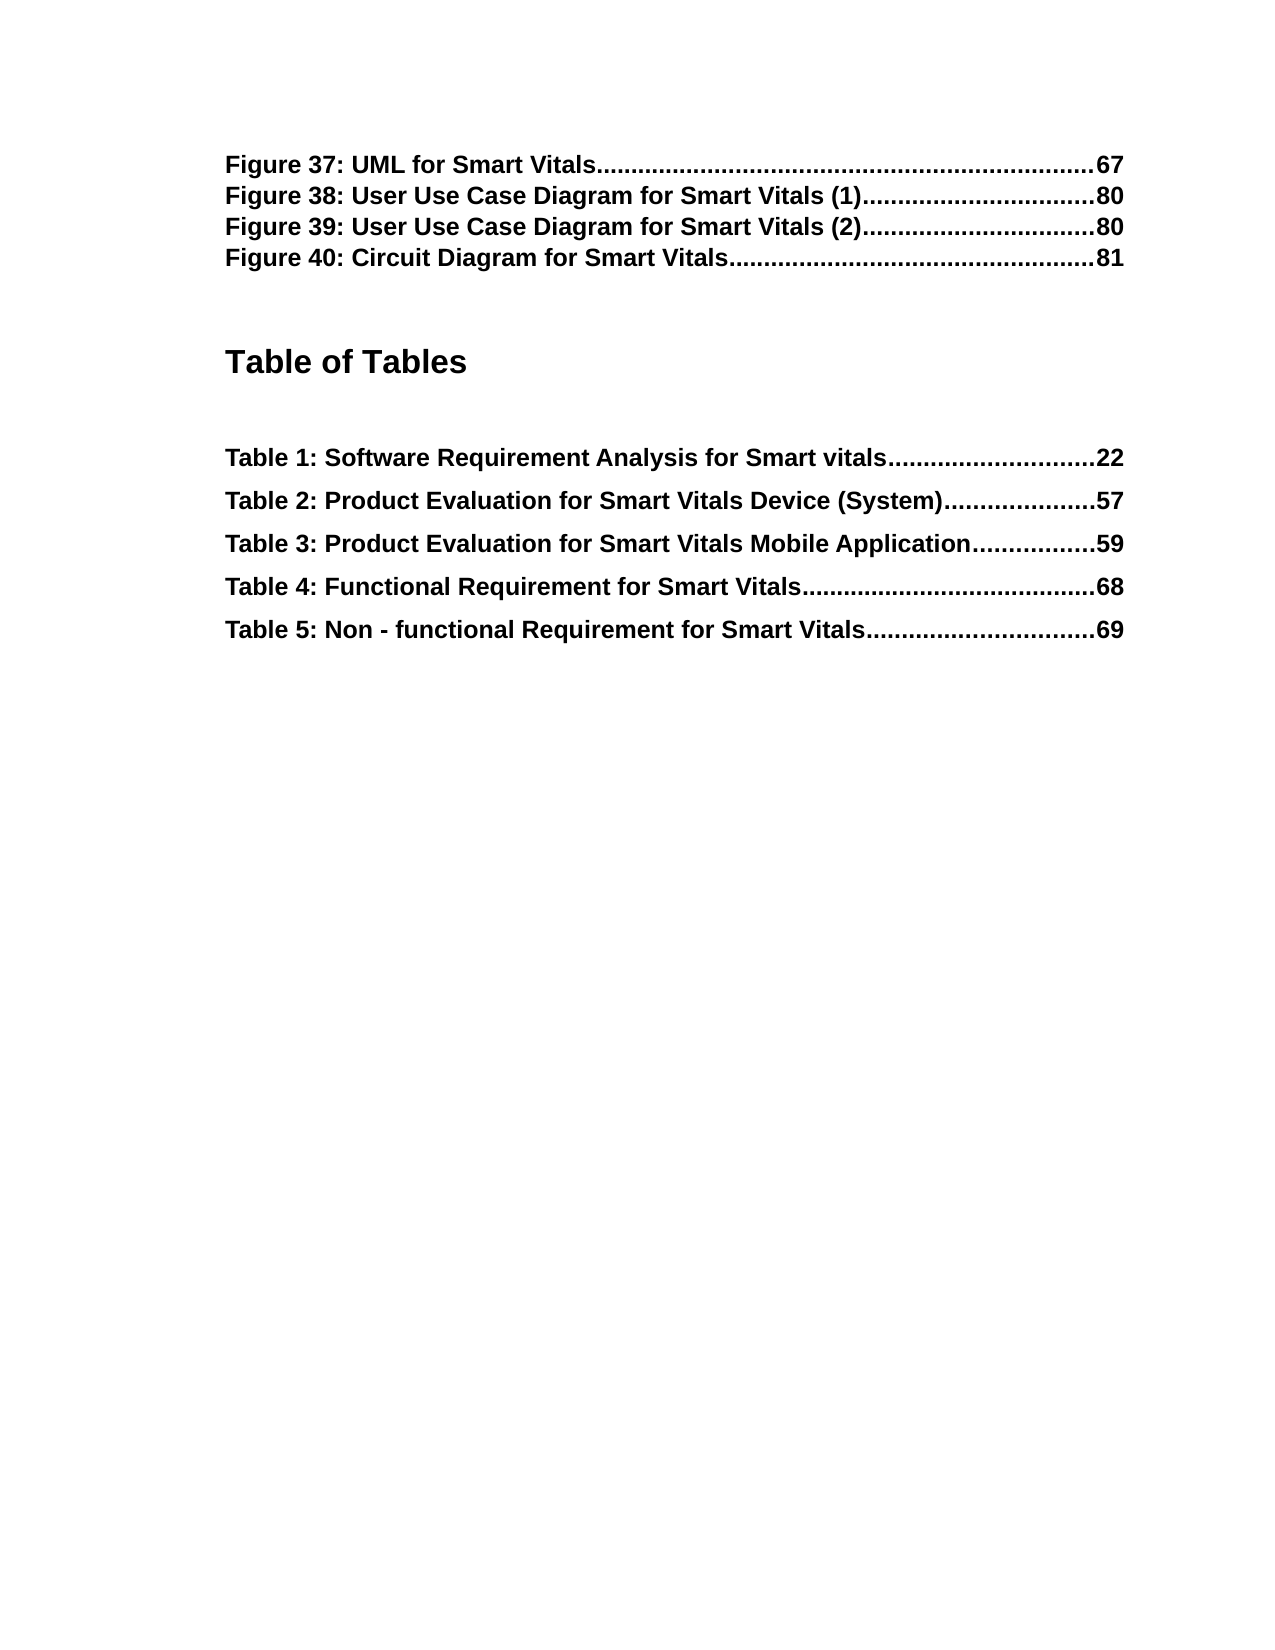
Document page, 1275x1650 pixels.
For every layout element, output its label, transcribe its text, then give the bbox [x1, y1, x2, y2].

text Figure 39: User Use Case Diagram for Smart Vitals (2) 80 [225, 212, 1125, 241]
text Table 5: Non - functional Requirement for Smart Vitals 69 [225, 616, 1125, 644]
subtitle Table of Tables [225, 342, 1125, 381]
text Figure 40: Circuit Diagram for Smart Vitals 81 [225, 243, 1125, 272]
text Table 3: Product Evaluation for Smart Vitals Mobile Application 59 [225, 529, 1125, 558]
text Figure 37: UML for Smart Vitals 67 [225, 150, 1125, 179]
text Table 4: Functional Requirement for Smart Vitals 68 [225, 572, 1125, 601]
text Table 1: Software Requirement Analysis for Smart vitals 22 [225, 443, 1125, 472]
text Table 2: Product Evaluation for Smart Vitals Device (System) 57 [225, 486, 1125, 515]
text Figure 38: User Use Case Diagram for Smart Vitals (1) 80 [225, 181, 1125, 210]
